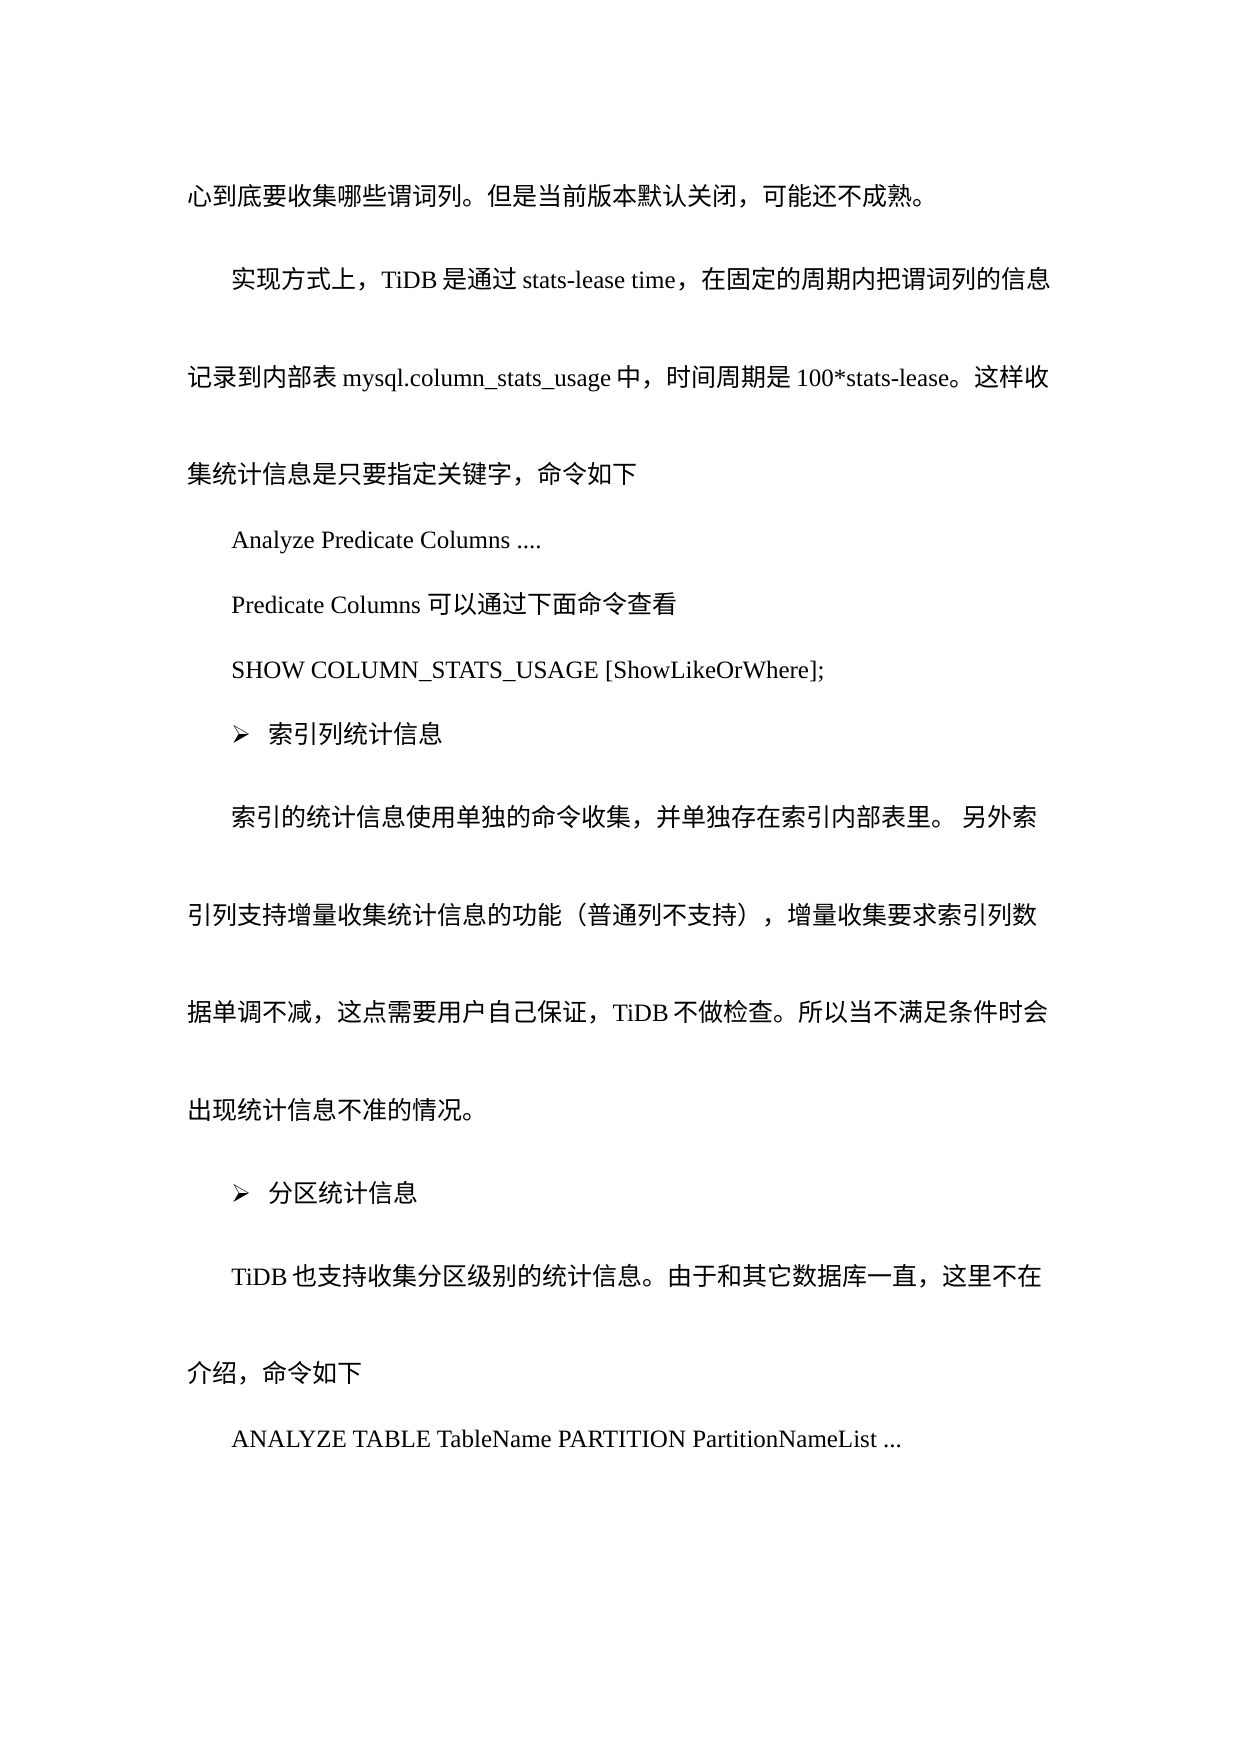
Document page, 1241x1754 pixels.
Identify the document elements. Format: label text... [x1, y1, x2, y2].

text 索引的统计信息使用单独的命令收集，并单独存在索引内部表里。 另外索引列支持增量收集统计信息的功能（普通列不支持），增量收集要求索引列数据单调不减，这点需要用户自己保证，TiDB不做检查。所以当不满足条件时会出现统计信息不准的情况。 [187, 783, 1053, 1141]
text 实现方式上，TiDB是通过stats-lease time，在固定的周期内把谓词列的信息记录到内部表mysql.column_stats_usage中，时间周期是100*stats-lease。这样收集统计信息是只要指定关键字，命令如下 [187, 245, 1053, 505]
text Analyze Predicate Columns .... [187, 523, 1053, 556]
text ANALYZE TABLE TableName PARTITION PartitionNameList ... [187, 1423, 1053, 1455]
text TiDB也支持收集分区级别的统计信息。由于和其它数据库一直，这里不在介绍，命令如下 [187, 1242, 1053, 1404]
text Predicate Columns 可以通过下面命令查看 [187, 570, 1053, 635]
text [187, 162, 1053, 227]
text SHOW COLUMN_STATS_USAGE [ShowLikeOrWhere]; [187, 653, 1053, 686]
list 分区统计信息 [231, 1159, 1053, 1224]
list 索引列统计信息 [231, 700, 1053, 765]
